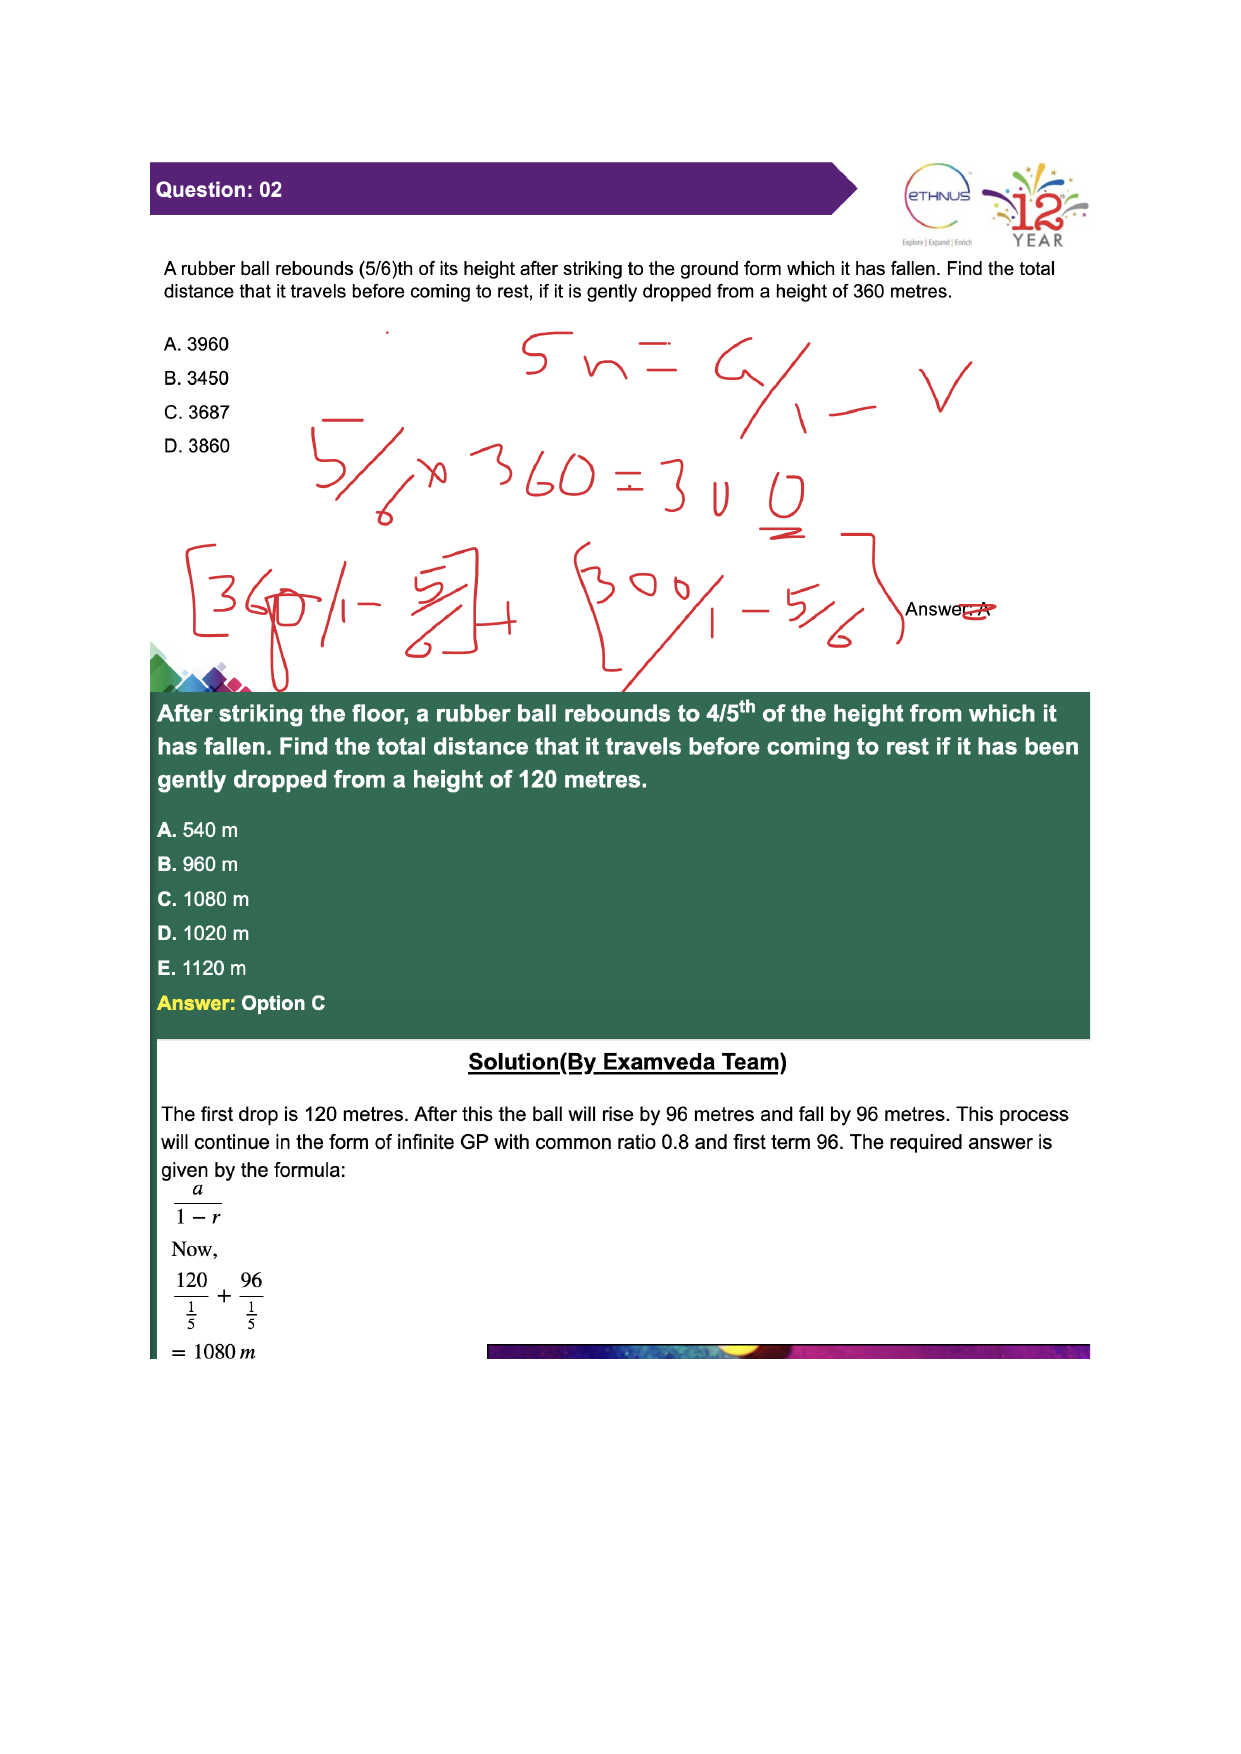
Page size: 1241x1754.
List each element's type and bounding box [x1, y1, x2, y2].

picture [150, 150, 1091, 1359]
